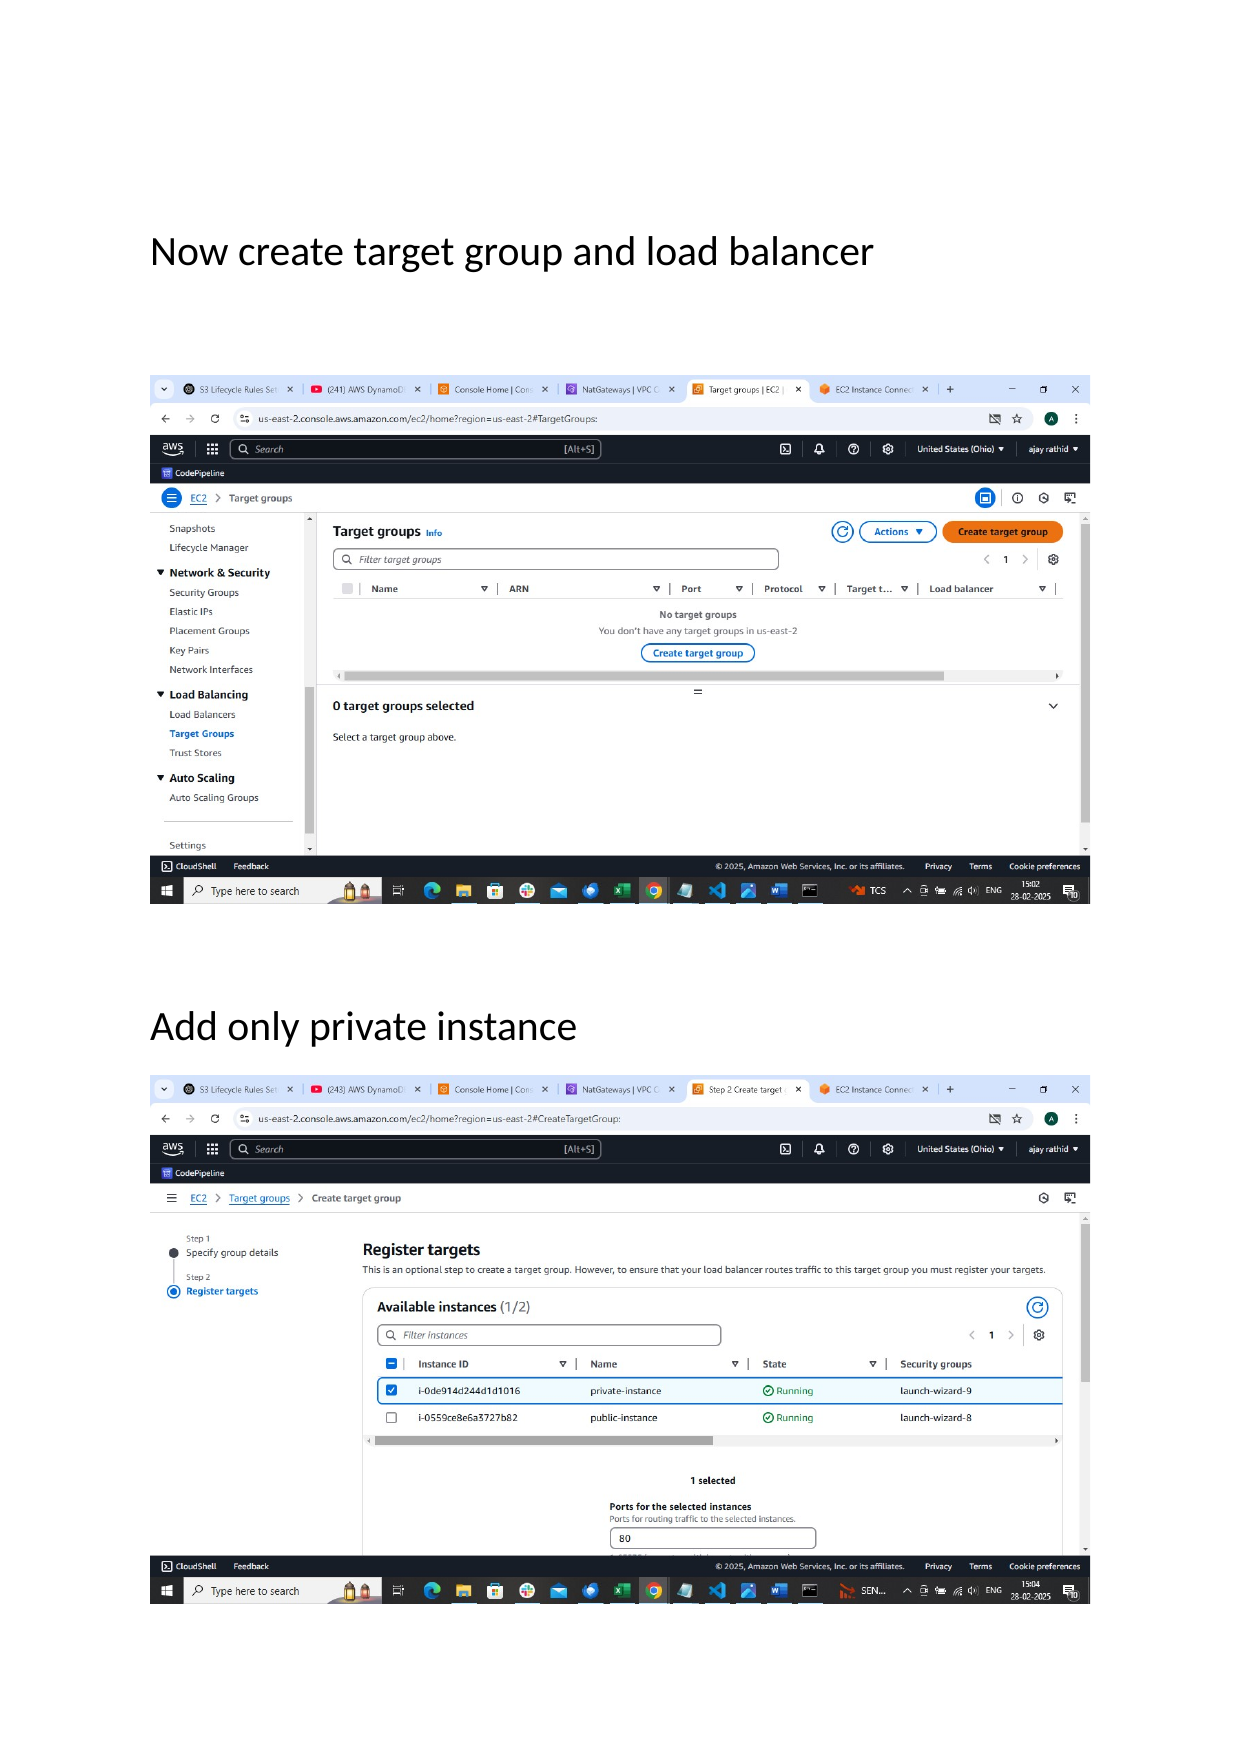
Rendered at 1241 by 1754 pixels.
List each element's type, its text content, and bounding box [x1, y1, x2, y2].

text Now create target group and load balancer [150, 225, 1090, 276]
text Add only private instance [150, 1000, 1090, 1051]
picture [150, 1075, 1091, 1604]
picture [150, 375, 1091, 904]
